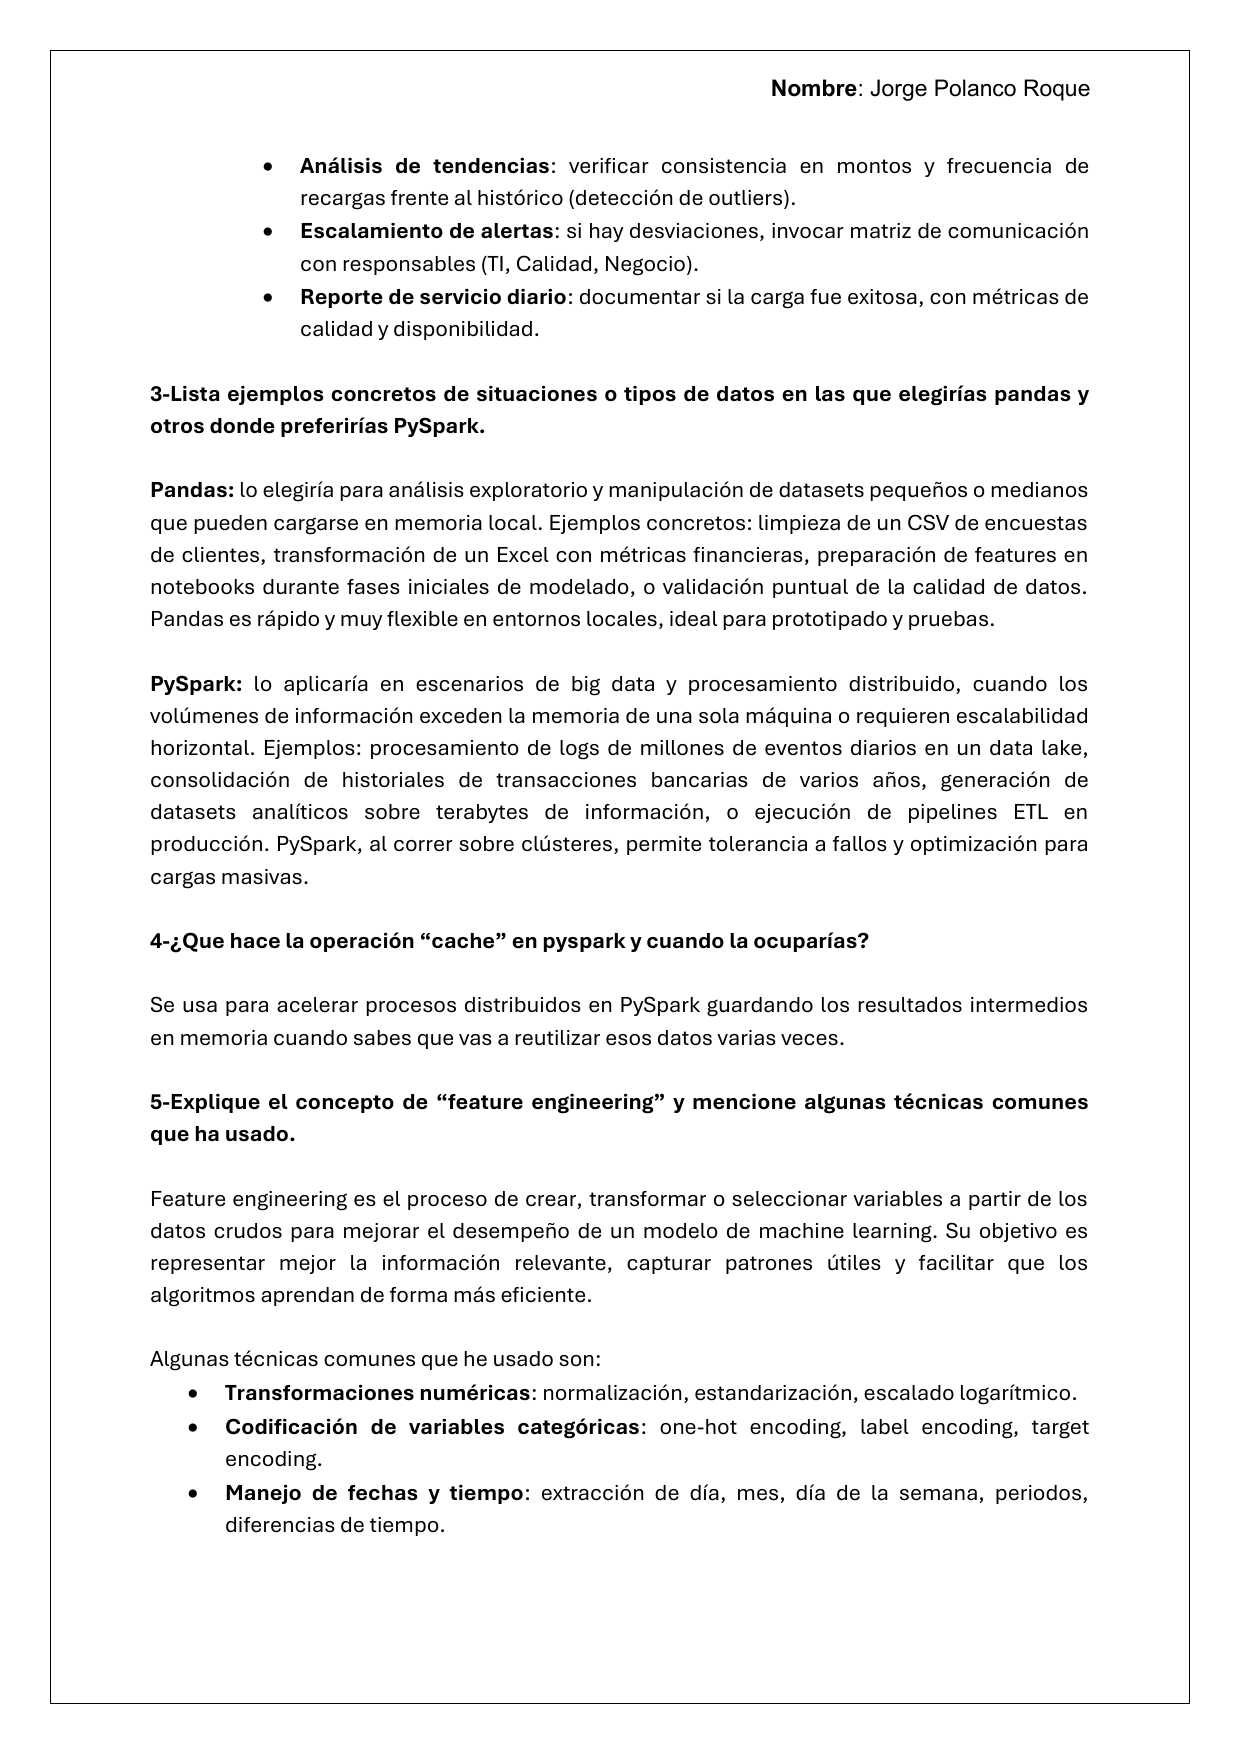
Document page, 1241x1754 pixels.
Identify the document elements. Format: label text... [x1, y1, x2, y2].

text PySpark: lo aplicaría en escenarios de big data y procesamiento distribuido, cuando los volúmenes de información exceden la memoria de una sola máquina o requieren escalabilidad horizontal. Ejemplos: procesamiento de logs de millones de eventos diarios en un data lake, consolidación de historiales de transacciones bancarias de varios años, generación de datasets analíticos sobre terabytes de información, o ejecución de pipelines ETL en producción. PySpark, al correr sobre clústeres, permite tolerancia a fallos y optimización para cargas masivas. [150, 669, 1090, 891]
text Algunas técnicas comunes que he usado son: [150, 1345, 1090, 1373]
list Manejo de fechas y tiempo: extracción de día, mes, día de la semana, periodos, diferencias de tiempo. [187, 1477, 1090, 1539]
text 3-Lista ejemplos concretos de situaciones o tipos de datos en las que elegirías pandas y otros donde preferirías PySpark. [150, 380, 1090, 440]
text Se usa para acelerar procesos distribuidos en PySpark guardando los resultados intermedios en memoria cuando sabes que vas a reutilizar esos datos varias veces. [150, 991, 1090, 1051]
list Escalamiento de alertas: si hay desviaciones, invocar matriz de comunicación con responsables (TI, Calidad, Negocio). [262, 216, 1090, 277]
text 5-Explique el concepto de “feature engineering” y mencione algunas técnicas comunes que ha usado. [150, 1088, 1090, 1148]
list Reporte de servicio diario: documentar si la carga fue exitosa, con métricas de calidad y disponibilidad. [262, 282, 1090, 343]
list Transformaciones numéricas: normalización, estandarización, escalado logarítmico. [187, 1377, 1090, 1407]
list Codificación de variables categóricas: one-hot encoding, label encoding, target encoding. [187, 1411, 1090, 1473]
list Análisis de tendencias: verificar consistencia en montos y frecuencia de recargas frente al histórico (detección de outliers). [262, 150, 1090, 212]
text 4-¿Que hace la operación “cache” en pyspark y cuando la ocuparías? [150, 927, 1090, 955]
text Pandas: lo elegiría para análisis exploratorio y manipulación de datasets pequeños o medianos que pueden cargarse en memoria local. Ejemplos concretos: limpieza de un CSV de encuestas de clientes, transformación de un Excel con métricas financieras, preparación de features en notebooks durante fases iniciales de modelado, o validación puntual de la calidad de datos. Pandas es rápido y muy flexible en entornos locales, ideal para prototipado y pruebas. [150, 476, 1090, 633]
text Feature engineering es el proceso de crear, transformar o seleccionar variables a partir de los datos crudos para mejorar el desempeño de un modelo de machine learning. Su objetivo es representar mejor la información relevante, capturar patrones útiles y facilitar que los algoritmos aprendan de forma más eficiente. [150, 1184, 1090, 1309]
